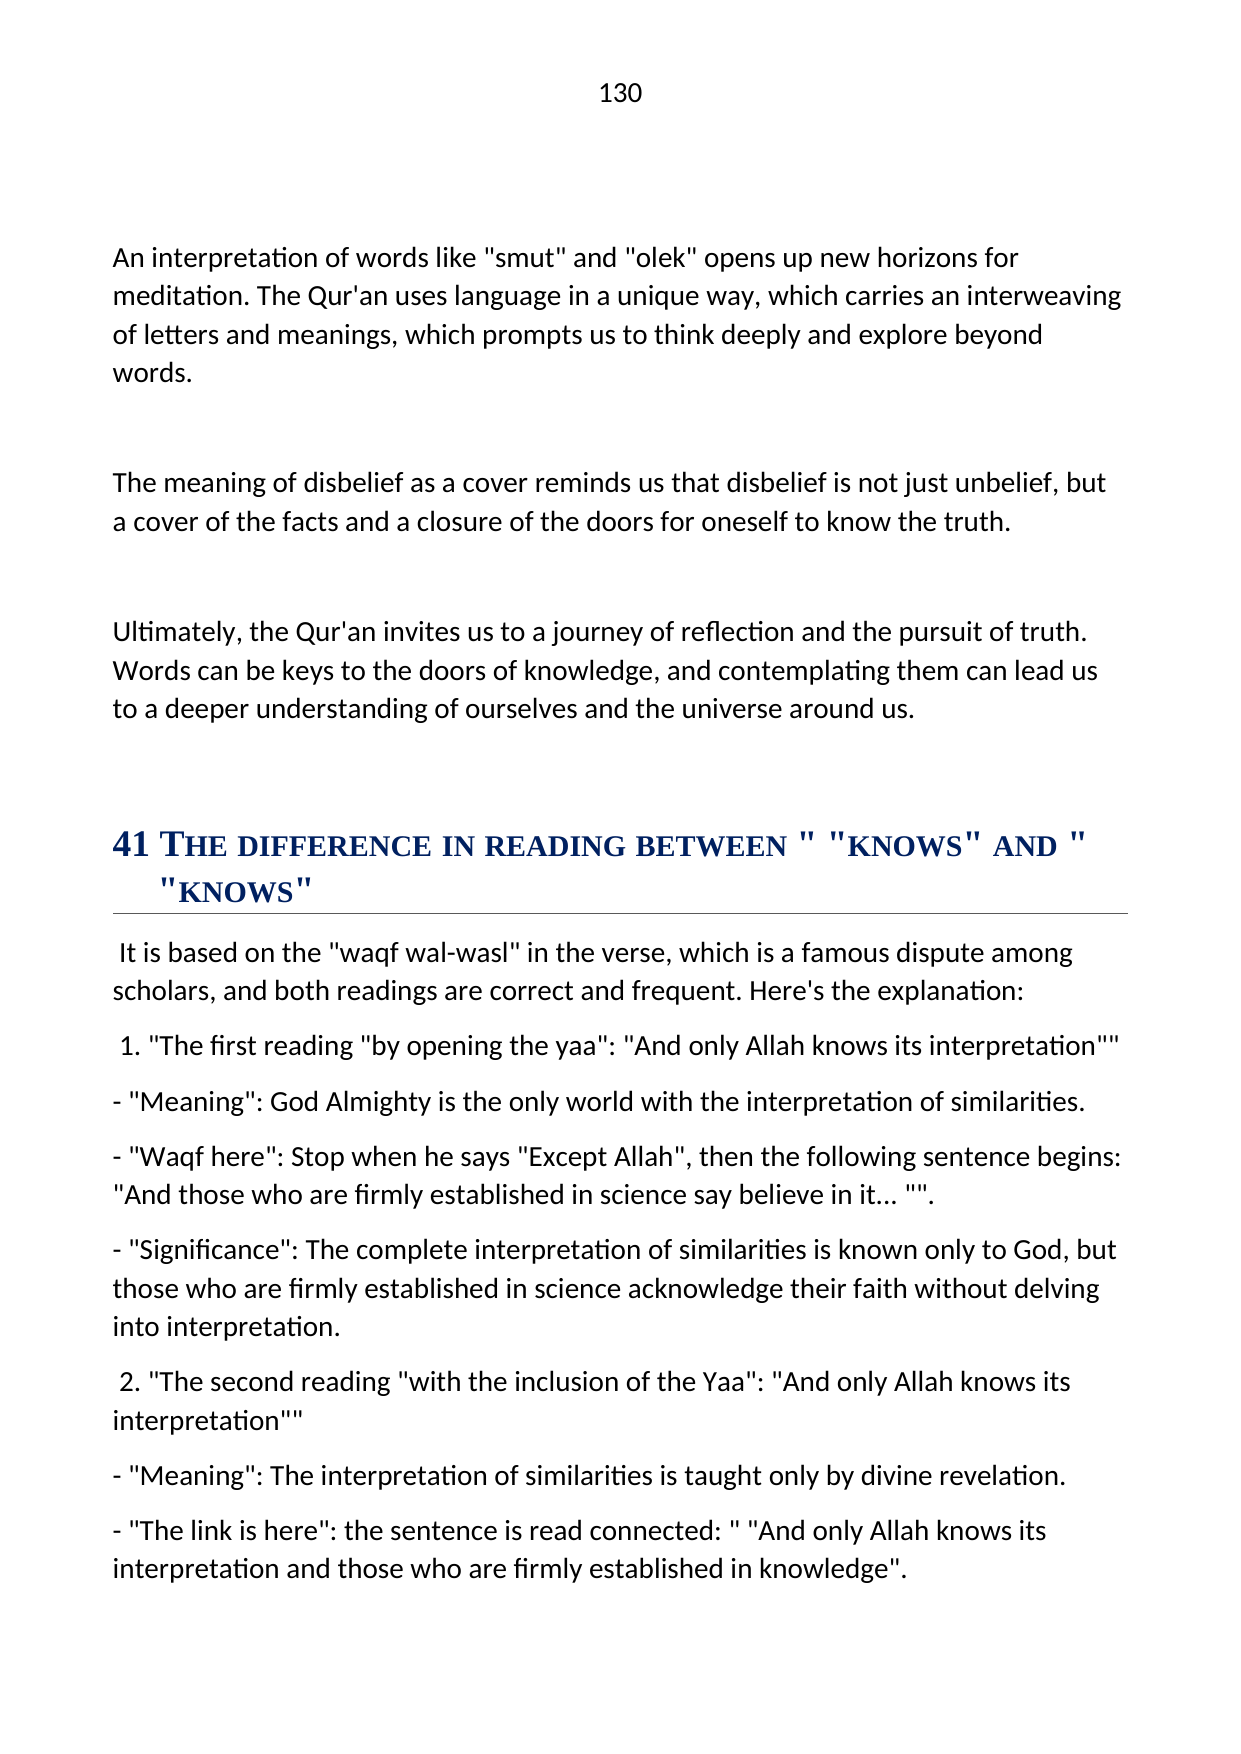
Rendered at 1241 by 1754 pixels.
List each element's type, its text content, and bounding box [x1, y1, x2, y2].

text Ultimately, the Qur'an invites us to a journey of reflection and the pursuit of truth. Words can be keys to the doors of knowledge, and contemplating them can lead us to a deeper understanding of ourselves and the universe around us. [112, 613, 1128, 726]
text - "Waqf here": Stop when he says "Except Allah", then the following sentence begins: "And those who are firmly established in science say believe in it... "". [112, 1138, 1128, 1212]
text - "The link is here": the sentence is read connected: " "And only Allah knows its interpretation and those who are firmly established in knowledge". [112, 1512, 1128, 1586]
text - "Meaning": The interpretation of similarities is taught only by divine revelation. [112, 1457, 1128, 1492]
text It is based on the "waqf wal-wasl" in the verse, which is a famous dispute among scholars, and both readings are correct and frequent. Here's the explanation: [112, 934, 1128, 1008]
text An interpretation of words like "smut" and "olek" opens up new horizons for meditation. The Qur'an uses language in a unique way, which carries an interweaving of letters and meanings, which prompts us to think deeply and explore beyond words. [112, 239, 1128, 390]
text 2. "The second reading "with the inclusion of the Yaa": "And only Allah knows its interpretation"" [112, 1363, 1128, 1437]
text 1. "The first reading "by opening the yaa": "And only Allah knows its interpretation"" [112, 1027, 1128, 1063]
subtitle The difference in reading between " "knows" and " "knows" [112, 821, 1128, 914]
text - "Meaning": God Almighty is the only world with the interpretation of similarities. [112, 1083, 1128, 1118]
text The meaning of disbelief as a cover reminds us that disbelief is not just unbelief, but a cover of the facts and a closure of the doors for oneself to know the truth. [112, 464, 1128, 538]
text - "Significance": The complete interpretation of similarities is known only to God, but those who are firmly established in science acknowledge their faith without delving into interpretation. [112, 1231, 1128, 1344]
